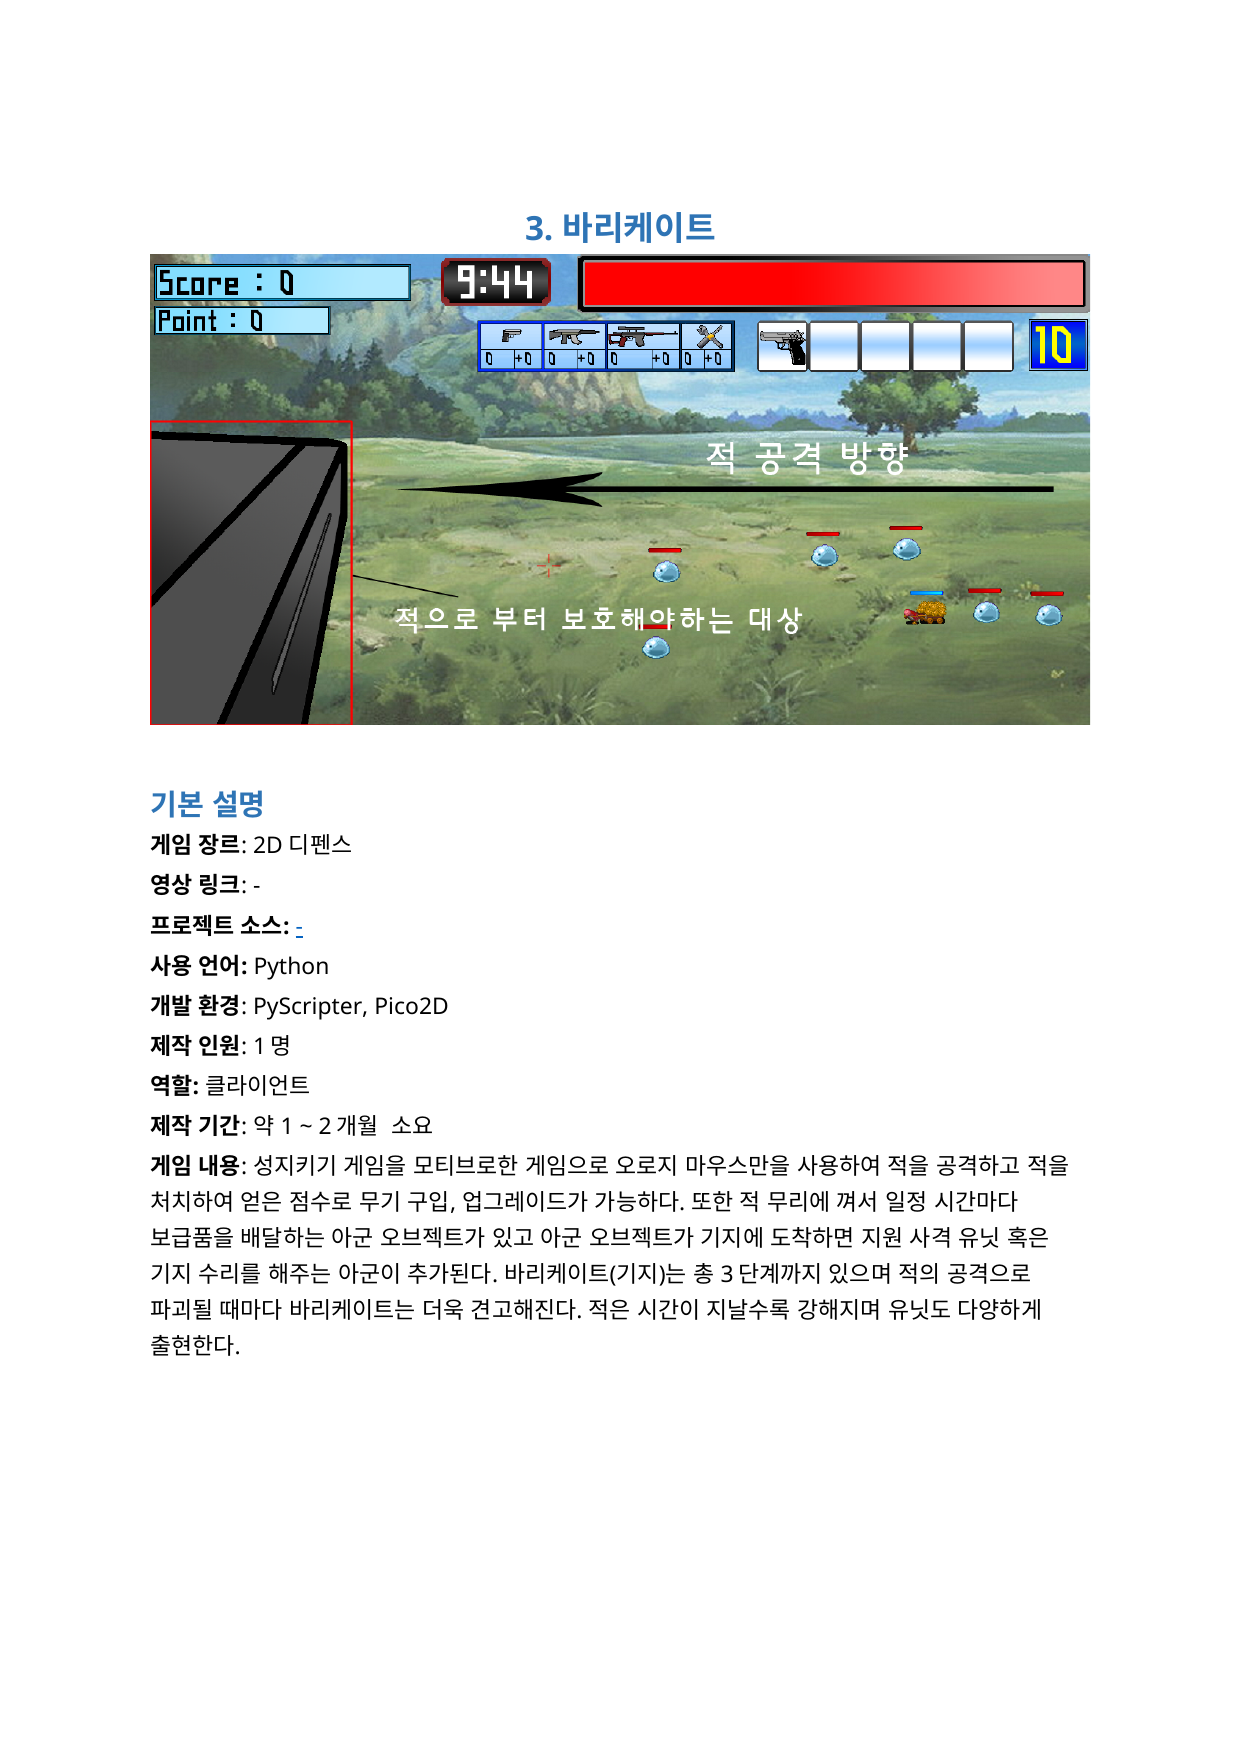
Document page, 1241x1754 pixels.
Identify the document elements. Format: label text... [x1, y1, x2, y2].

text 제작 기간: 약 1 ~ 2개월 소요 [150, 1108, 1090, 1141]
text 개발 환경: PyScripter, Pico2D [150, 988, 1090, 1021]
picture [150, 254, 1091, 725]
text 사용 언어: Python [150, 948, 1090, 981]
text 영상 링크: - [150, 867, 1090, 901]
text 프로젝트 소스: - [150, 907, 1090, 941]
text 기본 설명 [150, 782, 1090, 824]
text 제작 인원: 1명 [150, 1028, 1090, 1061]
list 바리케이트 [150, 202, 1090, 251]
text 게임 내용: 성지키기 게임을 모티브로한 게임으로 오로지 마우스만을 사용하여 적을 공격하고 적을 처치하여 얻은 점수로 무기 구입, 업그레이드가 가능하다. 또한 적 무리에 껴서 일정 시간마다 보급품을 배달하는 아군 오브젝트가 있고 아군 오브젝트가 기지에 도착하면 지원 사격 유닛 혹은 기지 수리를 해주는 아군이 추가된다. 바리케이트(기지)는 총 3단계까지 있으며 적의 공격으로 파괴될 때마다 바리케이트는 더욱 견고해진다. 적은 시간이 지날수록 강해지며 유닛도 다양하게 출현한다. [150, 1148, 1090, 1361]
text 역할: 클라이언트 [150, 1068, 1090, 1101]
text 게임 장르: 2D 디펜스 [150, 827, 1090, 861]
